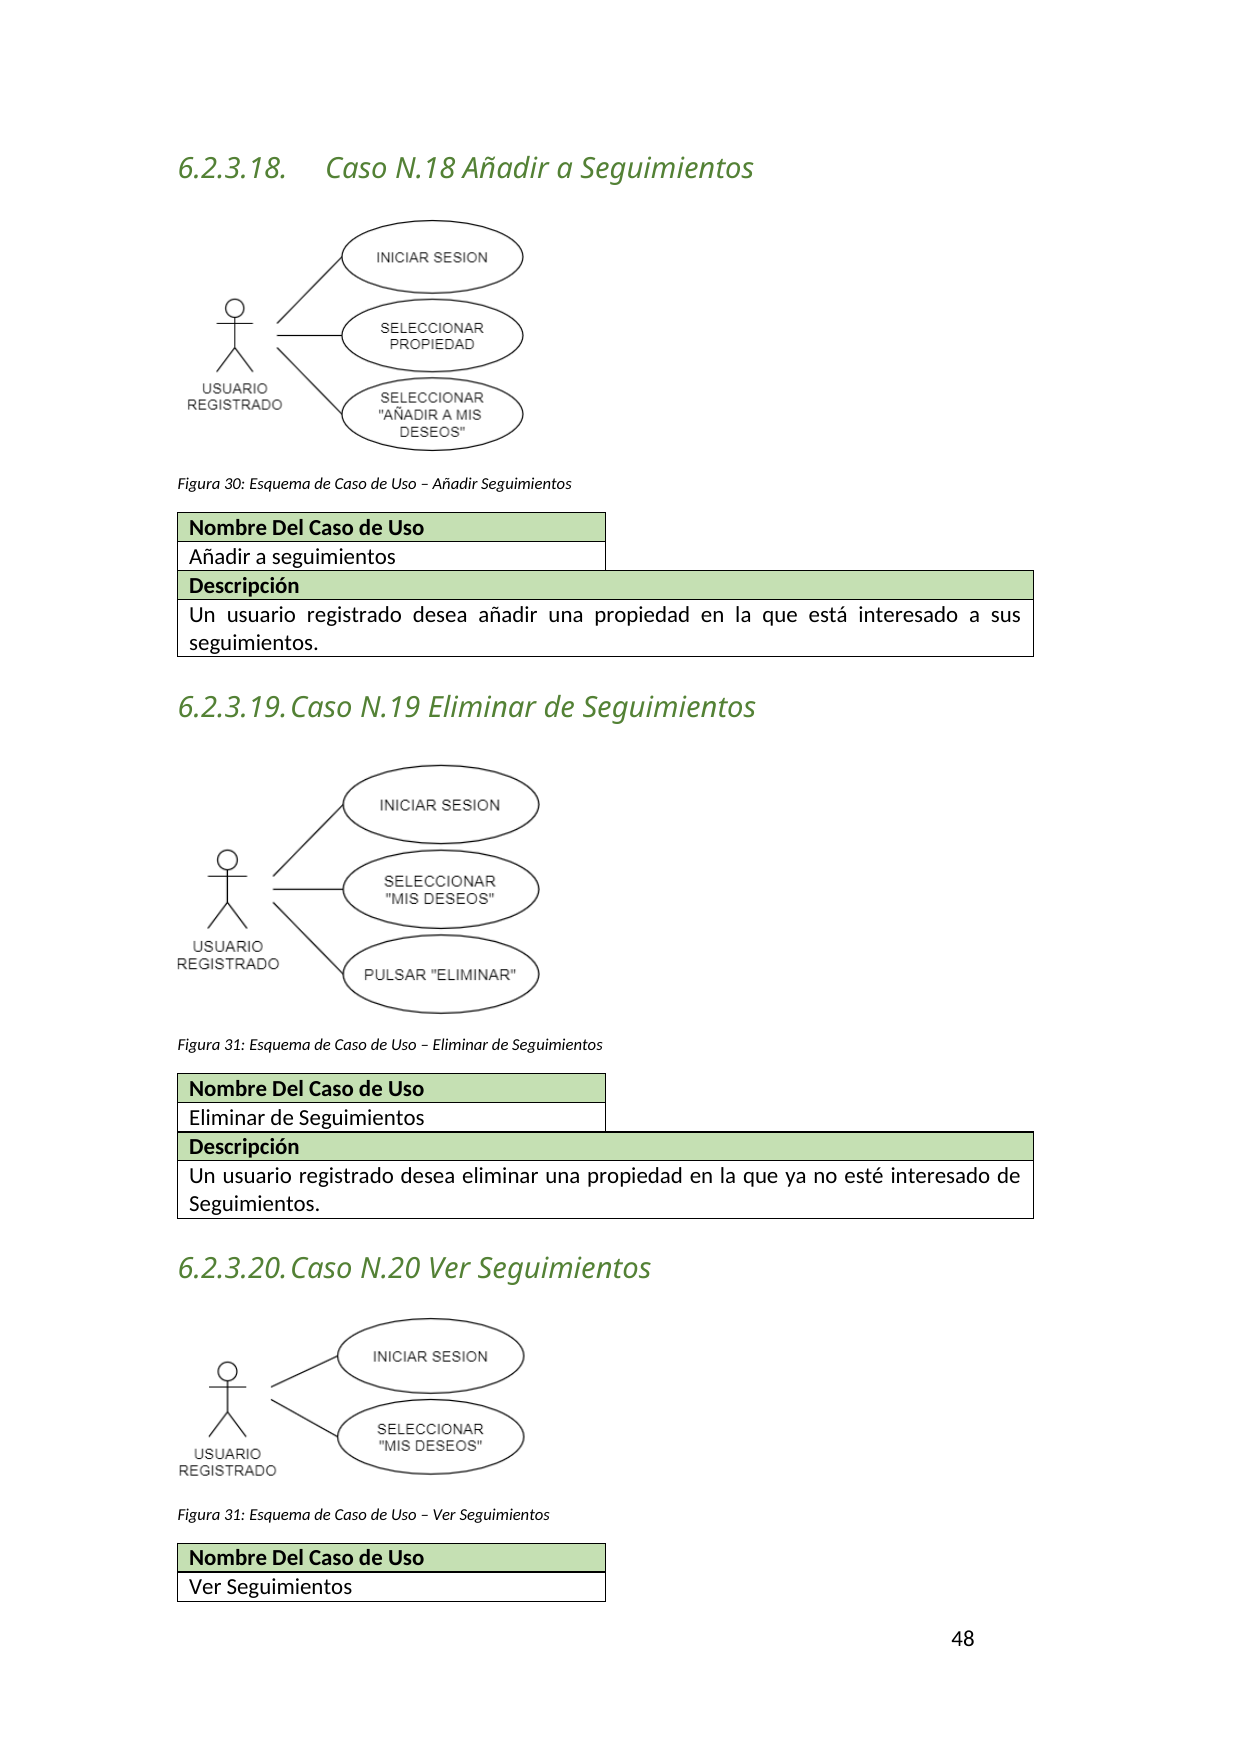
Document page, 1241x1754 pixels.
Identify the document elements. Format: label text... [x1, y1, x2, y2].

subtitle Caso N.18 Añadir a Seguimientos [177, 148, 974, 187]
picture [177, 754, 540, 1016]
subtitle Caso N.20 Ver Seguimientos [177, 1248, 974, 1287]
picture [177, 1315, 540, 1485]
table_cell Un usuario registrado desea añadir una propiedad en la que está interesado a sus seguimientos. [178, 600, 1033, 656]
table_cell Un usuario registrado desea eliminar una propiedad en la que ya no esté interesado de Seguimientos. [178, 1161, 1033, 1217]
table_cell Descripción [178, 1133, 1033, 1160]
table_cell Ver Seguimientos [178, 1573, 605, 1601]
table_header Nombre Del Caso de Uso [178, 1074, 605, 1102]
text Figura 30: Esquema de Caso de Uso – Añadir Seguimientos [177, 473, 974, 494]
text Figura 31: Esquema de Caso de Uso – Eliminar de Seguimientos [177, 1035, 974, 1055]
subtitle Caso N.19 Eliminar de Seguimientos [177, 686, 974, 726]
table_header Nombre Del Caso de Uso [178, 513, 605, 541]
picture [177, 215, 540, 455]
text Figura 31: Esquema de Caso de Uso – Ver Seguimientos [177, 1504, 974, 1524]
table_cell Añadir a seguimientos [178, 542, 605, 570]
table_cell Eliminar de Seguimientos [178, 1103, 605, 1131]
table_header Nombre Del Caso de Uso [178, 1544, 605, 1571]
table_cell Descripción [178, 571, 1033, 599]
